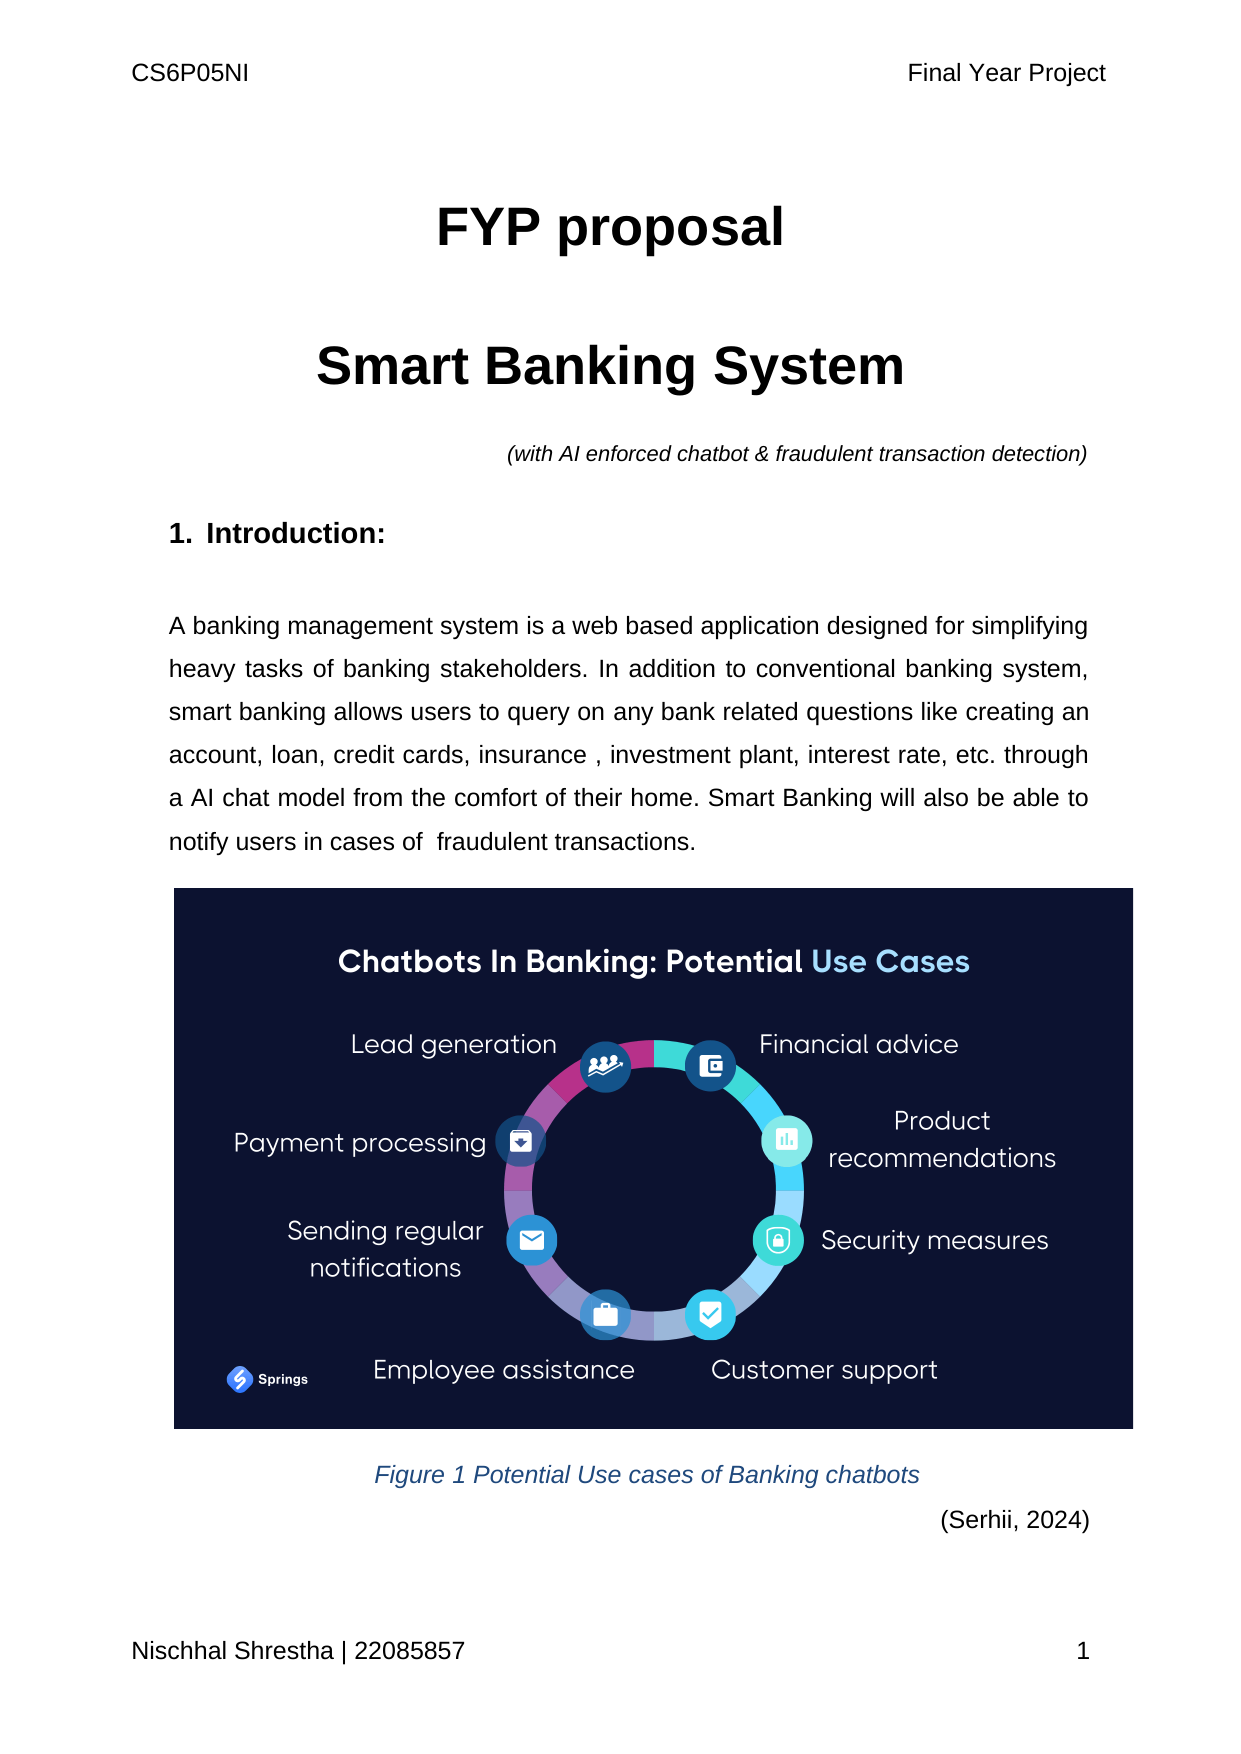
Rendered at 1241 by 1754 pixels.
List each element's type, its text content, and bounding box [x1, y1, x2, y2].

list A banking management system is a web based application designed for simplifying heavy tasks of banking stakeholders. In addition to conventional banking system, smart banking allows users to query on any bank related questions like creating an account, loan, credit cards, insurance , investment plant, interest rate, etc. through a AI chat model from the comfort of their home. Smart Banking will also be able to notify users in cases of fraudulent transactions. [169, 611, 1090, 855]
text Smart Banking System [131, 333, 1090, 396]
text FYP proposal [131, 195, 1090, 257]
text (with AI enforced chatbot & fraudulent transaction detection) [131, 440, 1090, 466]
picture [174, 888, 1134, 1429]
subtitle Introduction: [169, 516, 1090, 549]
